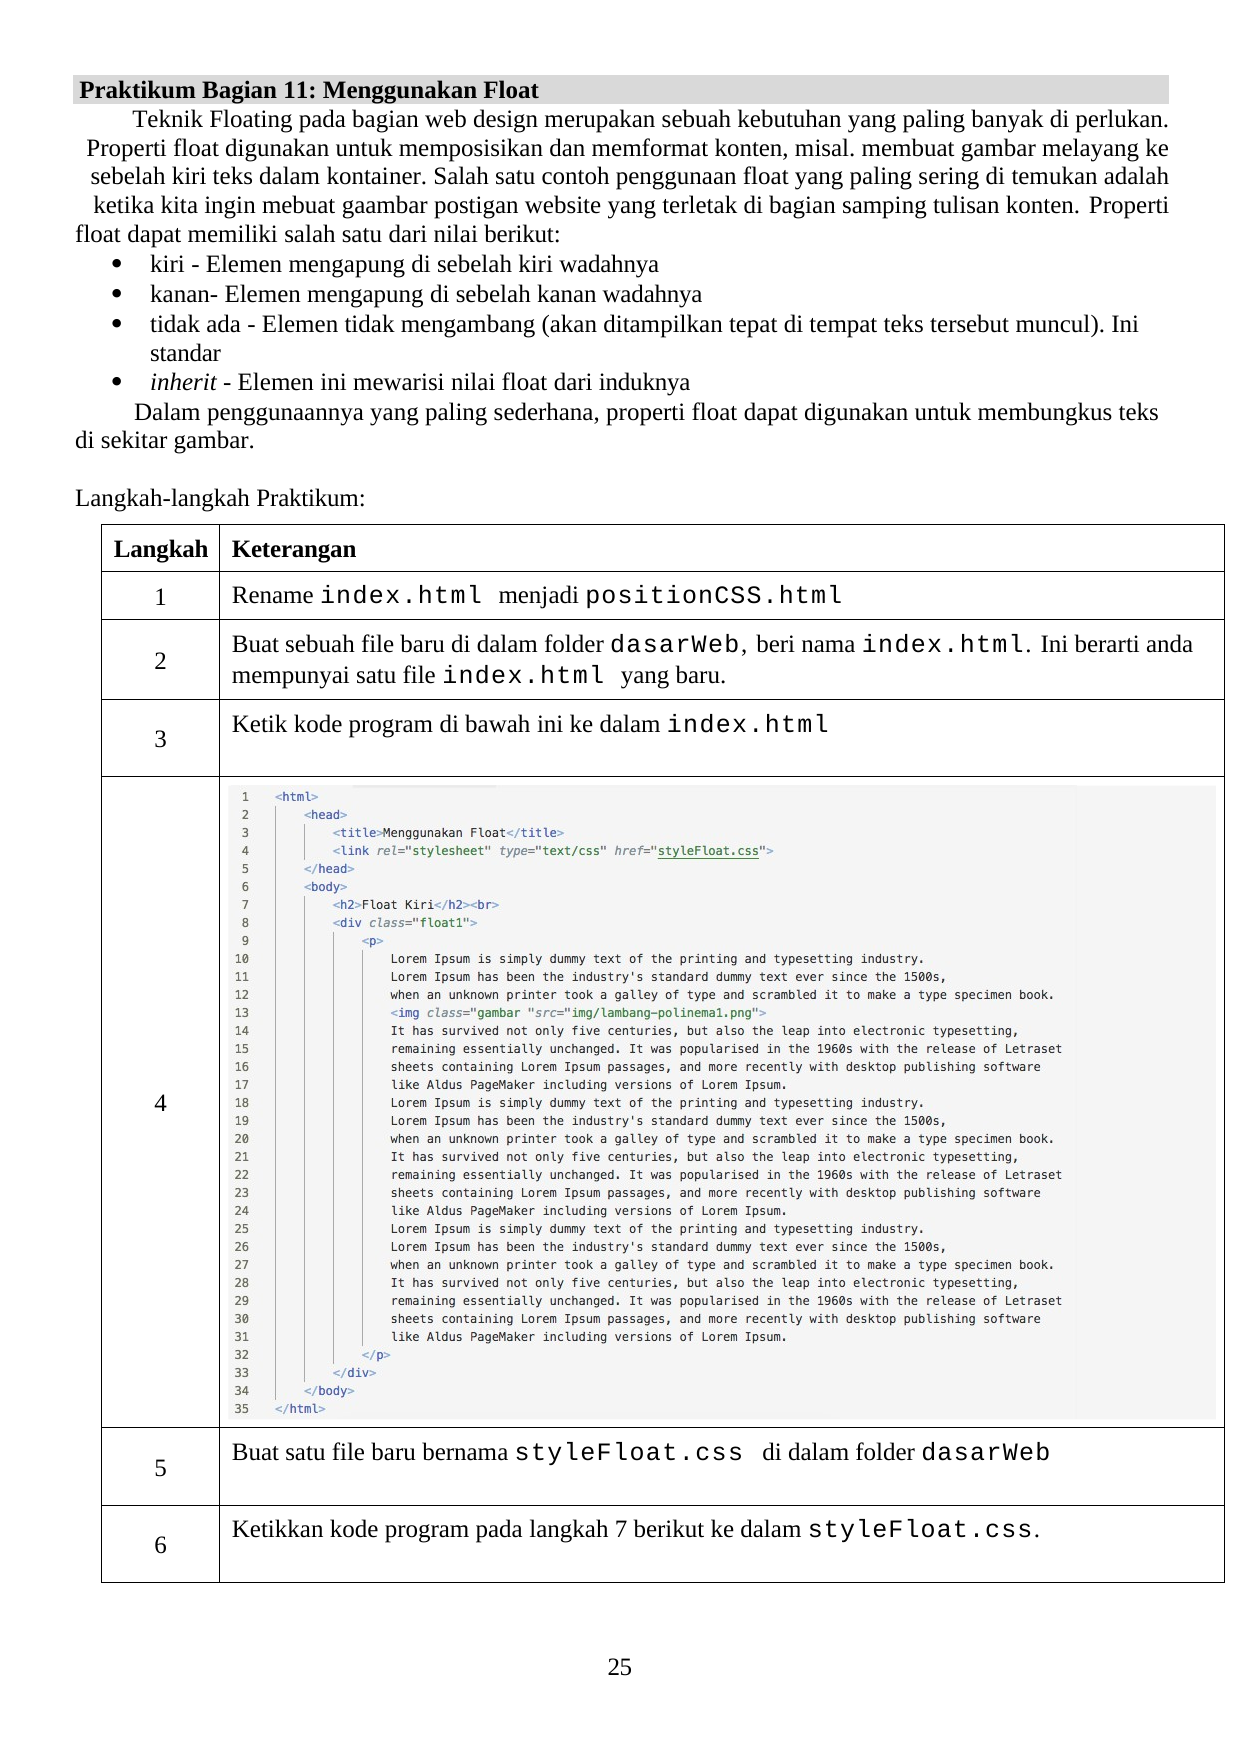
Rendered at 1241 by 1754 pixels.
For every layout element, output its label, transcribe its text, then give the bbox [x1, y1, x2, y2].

table_cell Buat satu file baru bernama styleFloat.css di dalam folder dasarWeb [220, 1428, 1224, 1504]
list kanan- Elemen mengapung di sebelah kanan wadahnya [112, 278, 1236, 309]
list inherit - Elemen ini mewarisi nilai float dari induknya [112, 366, 1236, 397]
table_cell 6 [102, 1506, 219, 1582]
table_cell Ketikkan kode program pada langkah 7 berikut ke dalam styleFloat.css. [220, 1506, 1224, 1582]
text float dapat memiliki salah satu dari nilai berikut: [75, 219, 1236, 248]
text Praktikum Bagian 11: Menggunakan Float Teknik Floating pada bagian web design merupakan sebuah kebutuhan yang paling banyak di perlukan. Properti float digunakan untuk memposisikan dan memformat konten, misal. membuat gambar melayang ke sebelah kiri teks dalam kontainer. Salah satu contoh penggunaan float yang paling sering di temukan adalah ketika kita ingin mebuat gaambar postigan website yang terletak di bagian samping tulisan konten. Properti [72, 75, 1169, 219]
text Langkah-langkah Praktikum: [75, 483, 1236, 512]
table_cell 5 [102, 1428, 219, 1504]
table_header Keterangan [220, 525, 1224, 571]
table_cell 1 [102, 572, 219, 619]
table_cell Ketik kode program di bawah ini ke dalam index.html [220, 700, 1224, 776]
list kiri - Elemen mengapung di sebelah kiri wadahnya [112, 248, 1236, 278]
table_cell 4 [102, 777, 219, 1427]
table_cell Buat sebuah file baru di dalam folder dasarWeb, beri nama index.html. Ini berarti anda mempunyai satu file index.html yang baru. [220, 620, 1224, 699]
table_cell Rename index.html menjadi positionCSS.html [220, 572, 1224, 619]
picture [231, 785, 1077, 1419]
table_cell 3 [102, 700, 219, 776]
table_cell 2 [102, 620, 219, 699]
list tidak ada - Elemen tidak mengambang (akan ditampilkan tepat di tempat teks tersebut muncul). Ini standar [112, 309, 1164, 366]
text Dalam penggunaannya yang paling sederhana, properti float dapat digunakan untuk membungkus teks di sekitar gambar. [75, 397, 1176, 454]
table_header Langkah [102, 525, 219, 571]
table_cell [220, 777, 1224, 1427]
